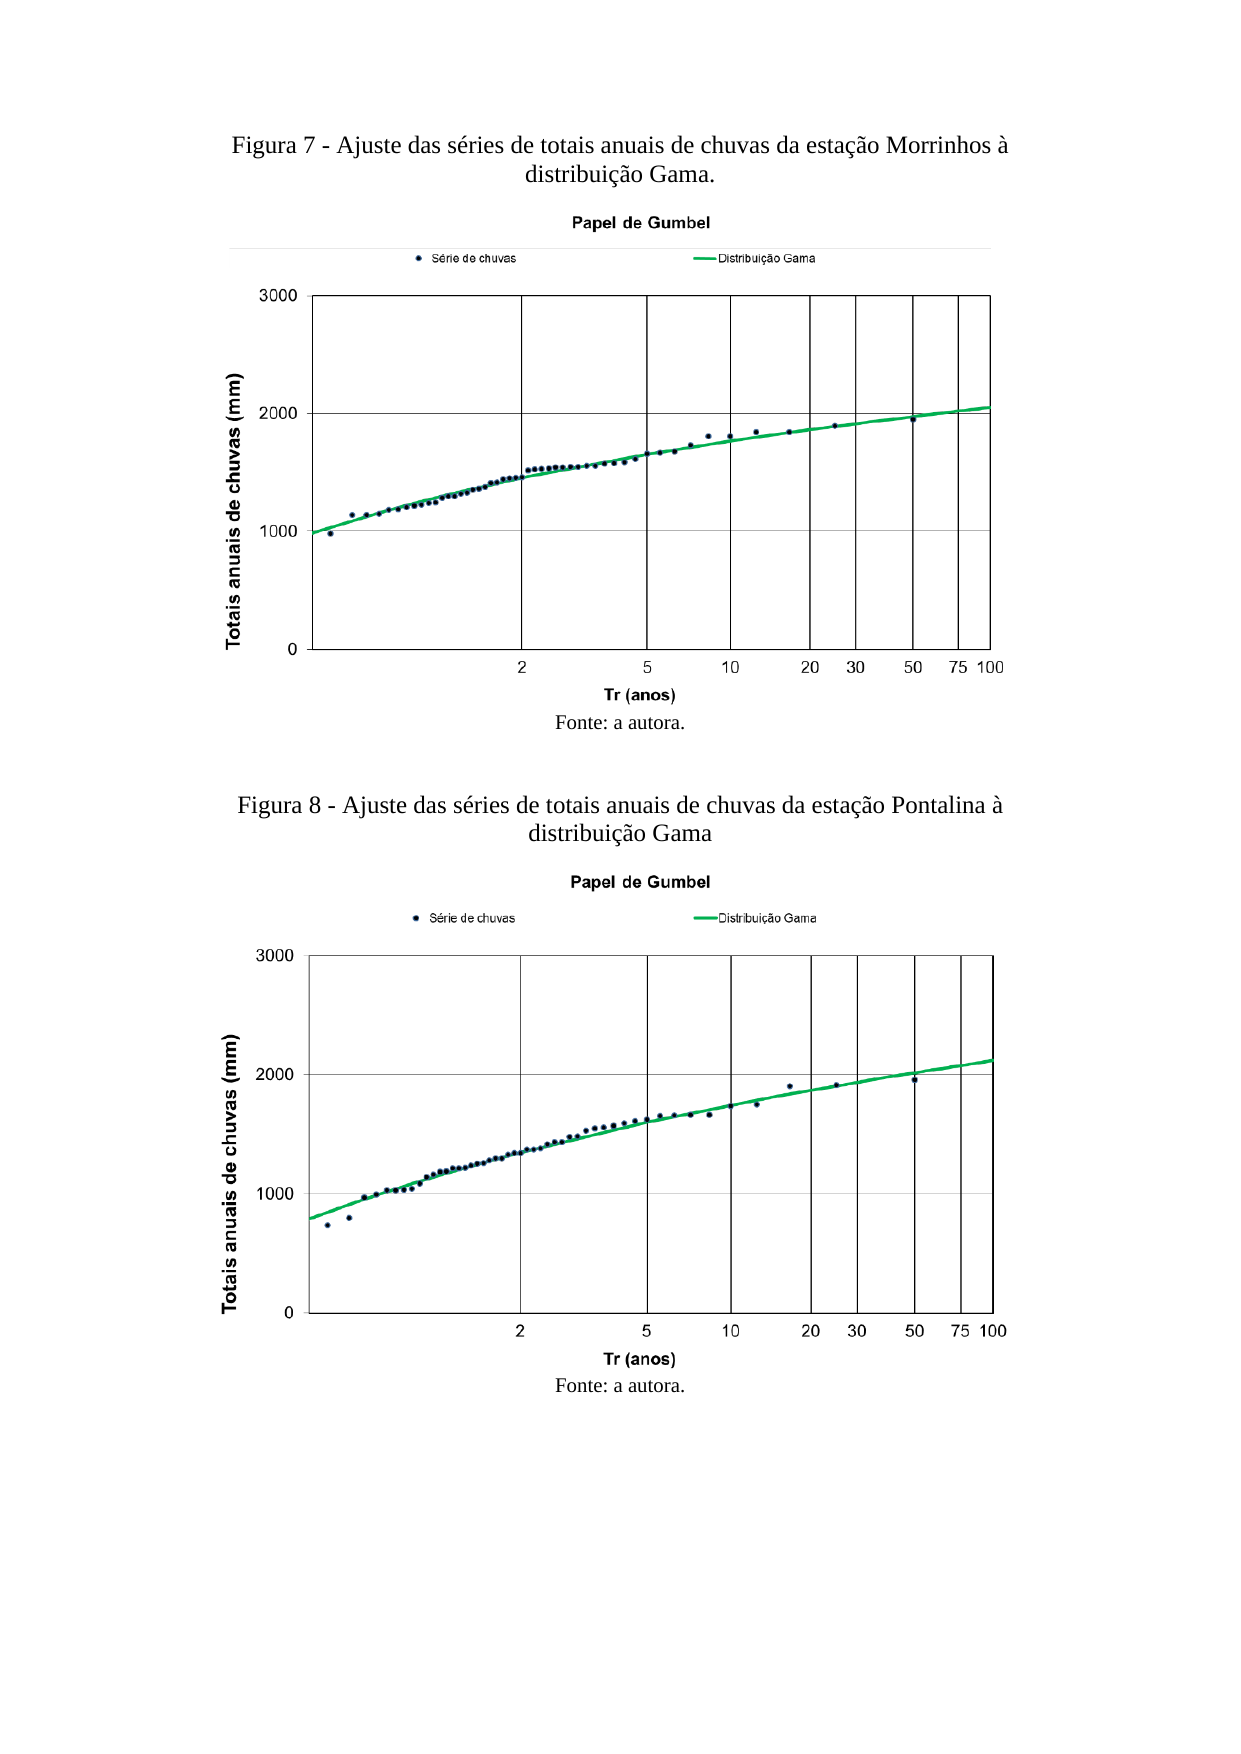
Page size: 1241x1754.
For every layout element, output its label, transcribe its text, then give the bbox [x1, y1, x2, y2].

text Fonte: a autora. [177, 710, 1063, 734]
picture [207, 859, 1033, 1374]
picture [211, 200, 1029, 710]
text Fonte: a autora. [177, 1373, 1063, 1397]
